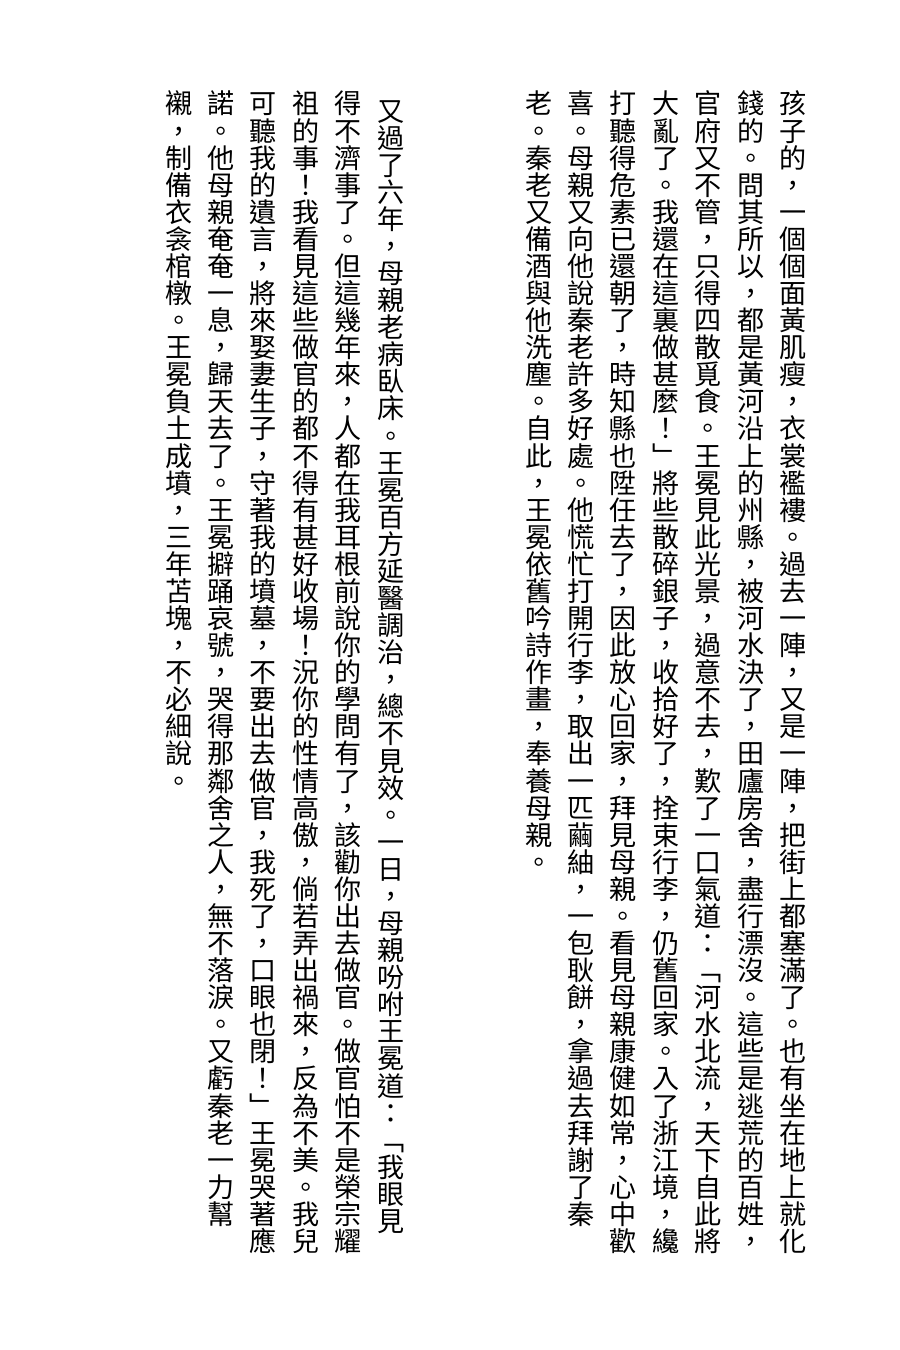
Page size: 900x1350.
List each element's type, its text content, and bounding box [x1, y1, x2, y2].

text 又過了六年，母親老病臥床。王冕百方延醫調治，總不見效。一日，母親吩咐王冕道：﹁我眼見得不濟事了。但這幾年來，人都在我耳根前說你的學問有了，該勸你出去做官。做官怕不是榮宗耀祖的事！我看見這些做官的都不得有甚好收場！況你的性情高傲，倘若弄出禍來，反為不美。我兒可聽我的遺言，將來娶妻生子，守著我的墳墓，不要出去做官，我死了，口眼也閉！﹂王冕哭著應諾。他母親奄奄一息，歸天去了。王冕擗踊哀號，哭得那鄰舍之人，無不落淚。又虧秦老一力幫襯，制備衣衾棺橔。王冕負土成墳，三年苫塊，不必細說。 [116, 90, 450, 1260]
